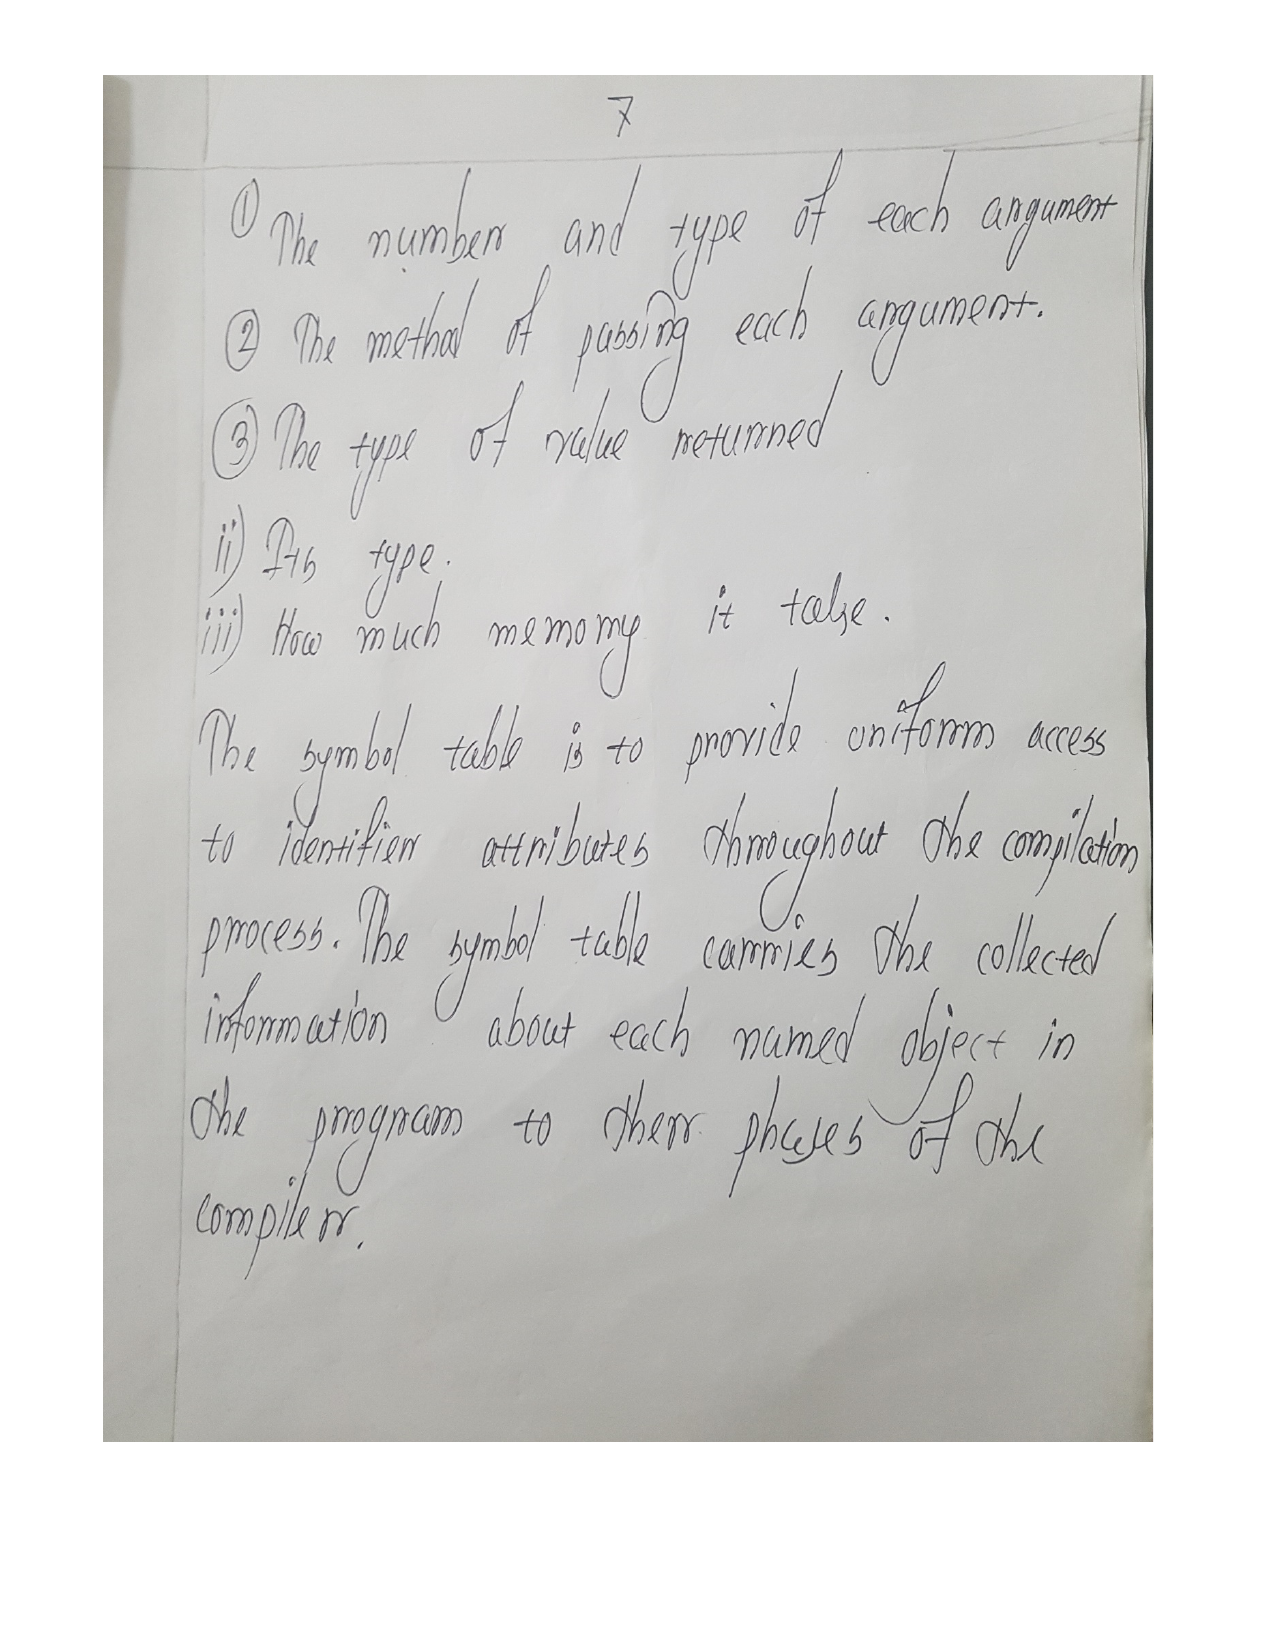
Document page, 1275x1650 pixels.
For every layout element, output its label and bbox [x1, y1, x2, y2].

picture [103, 75, 1154, 1442]
